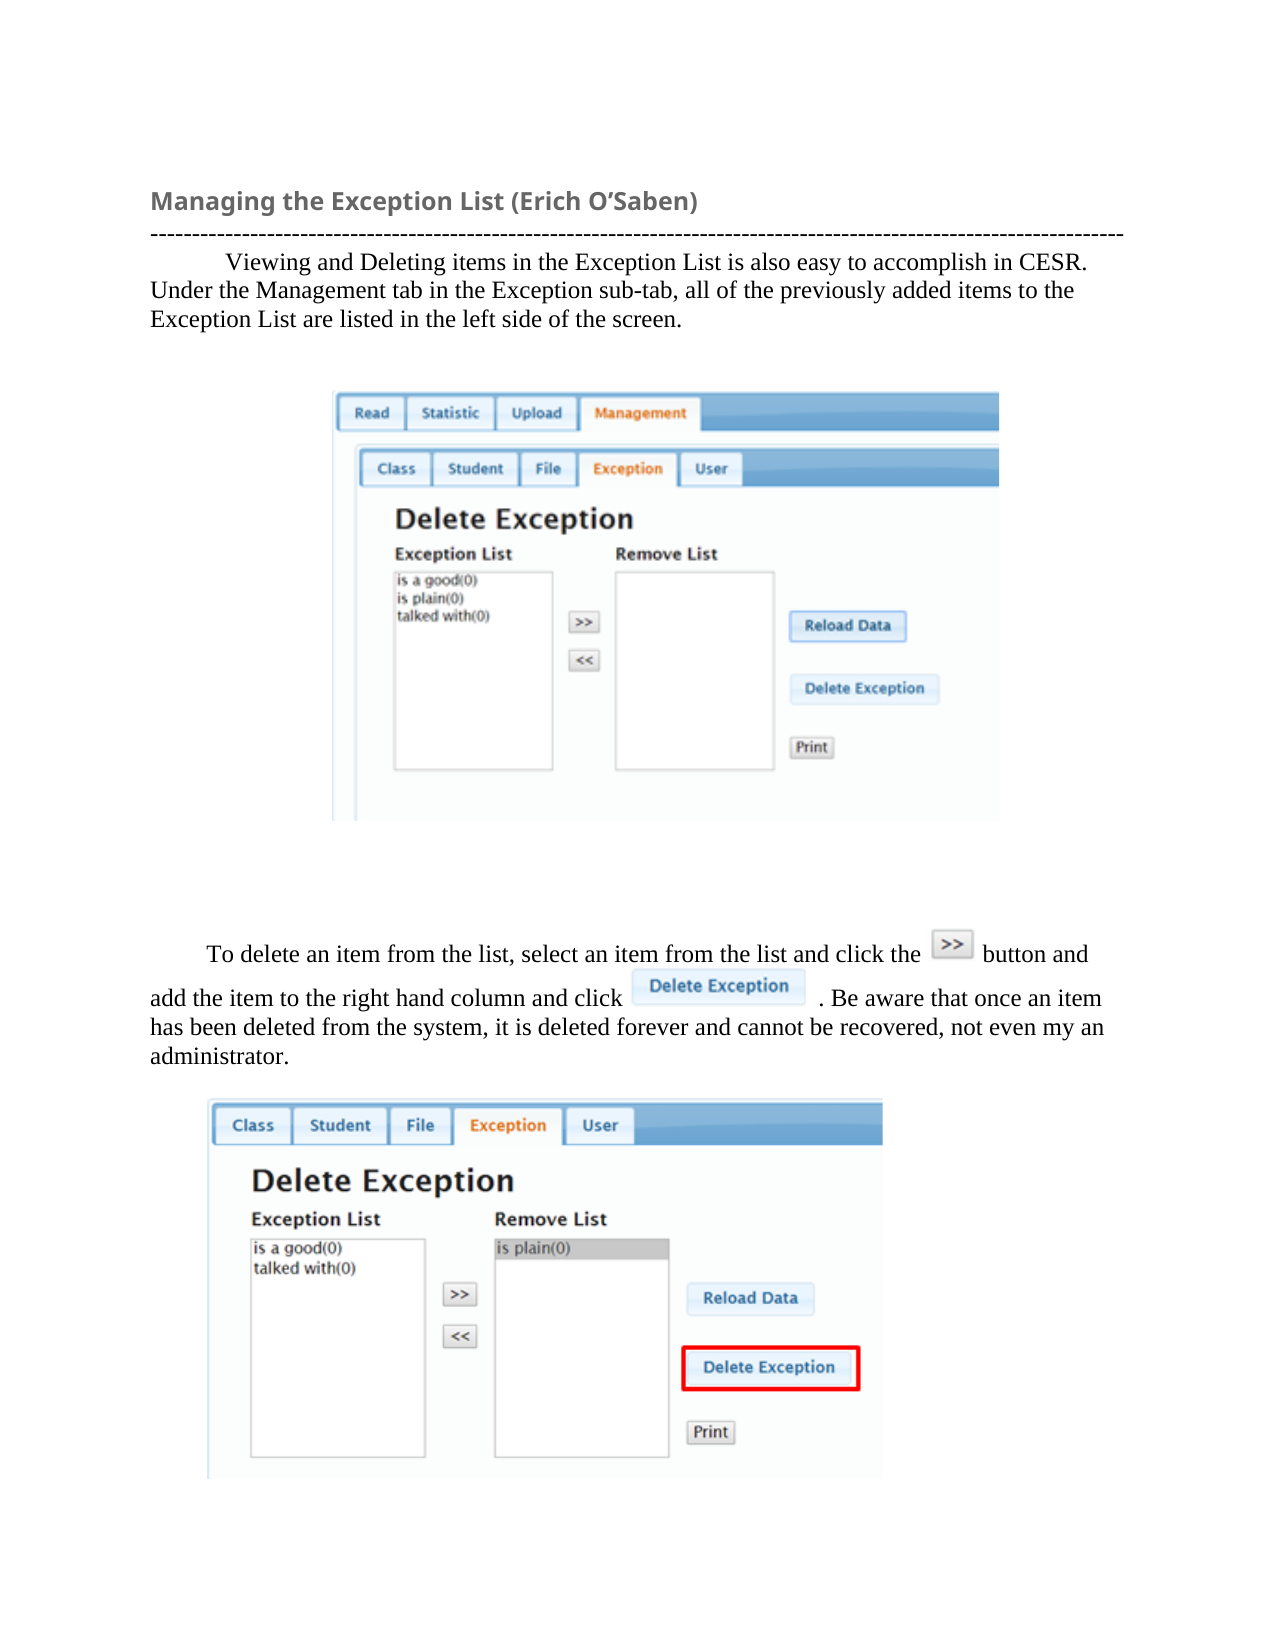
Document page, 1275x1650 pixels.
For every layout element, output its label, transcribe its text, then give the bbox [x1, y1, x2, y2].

picture [927, 927, 976, 962]
picture [629, 967, 806, 1007]
picture [332, 390, 1000, 821]
text --------------------------------------------------------------------------------------------------------------------- [150, 218, 1125, 247]
picture [206, 1098, 883, 1479]
subtitle Managing the Exception List (Erich O’Saben) [150, 184, 1125, 218]
text To delete an item from the list, select an item from the list and click the button and add the item to the right hand column and click . Be aware that once an item has been deleted from the system, it is deleted forever and cannot be recovered, not even my an administrator. [150, 928, 1125, 1069]
text Viewing and Deleting items in the Exception List is also easy to accomplish in CESR. Under the Management tab in the Exception sub-tab, all of the previously added items to the Exception List are listed in the left side of the screen. [150, 247, 1125, 333]
